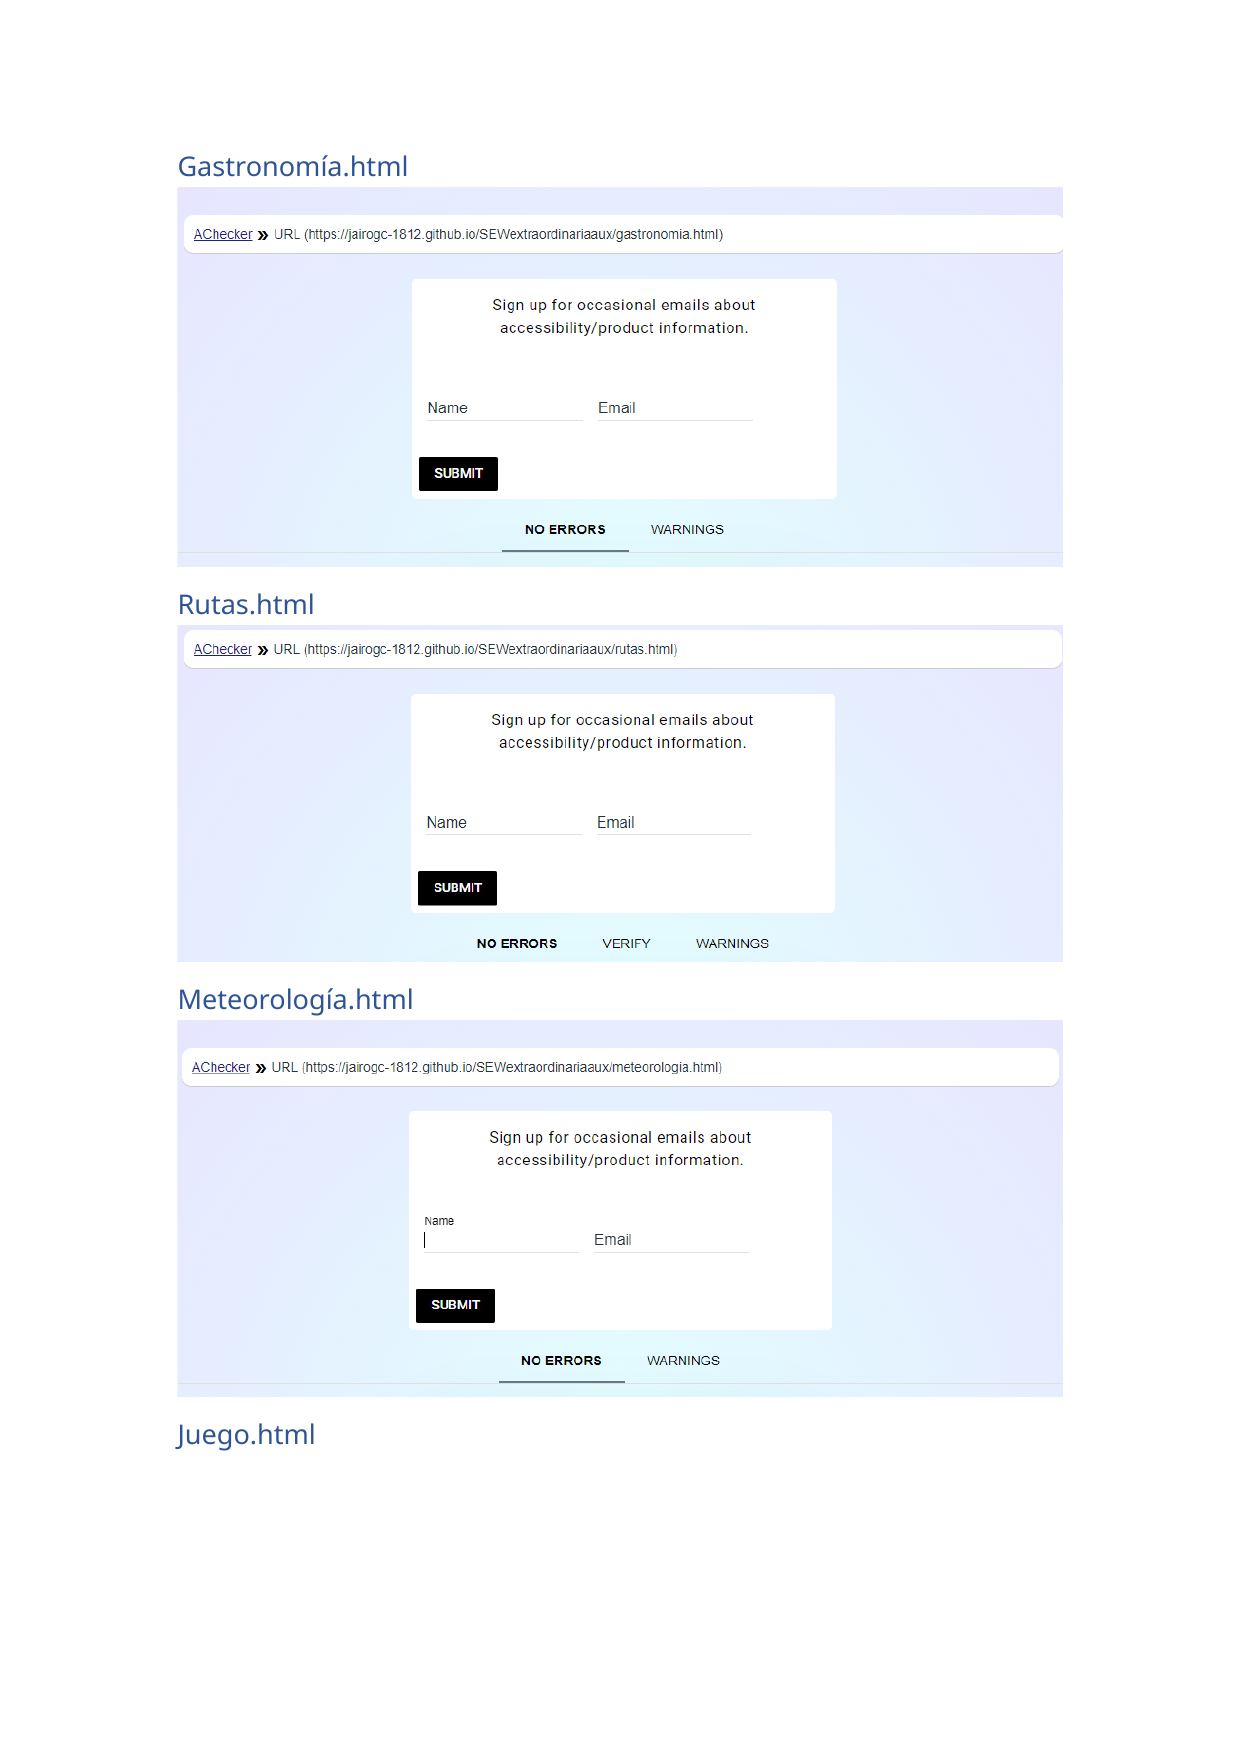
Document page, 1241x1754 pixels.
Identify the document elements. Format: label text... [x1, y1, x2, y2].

picture [177, 1020, 1063, 1397]
subtitle Meteorología.html [177, 980, 1063, 1017]
subtitle Rutas.html [177, 585, 1063, 622]
picture [177, 187, 1063, 567]
picture [177, 625, 1063, 962]
subtitle Gastronomía.html [177, 148, 1063, 184]
subtitle Juego.html [177, 1416, 1063, 1453]
